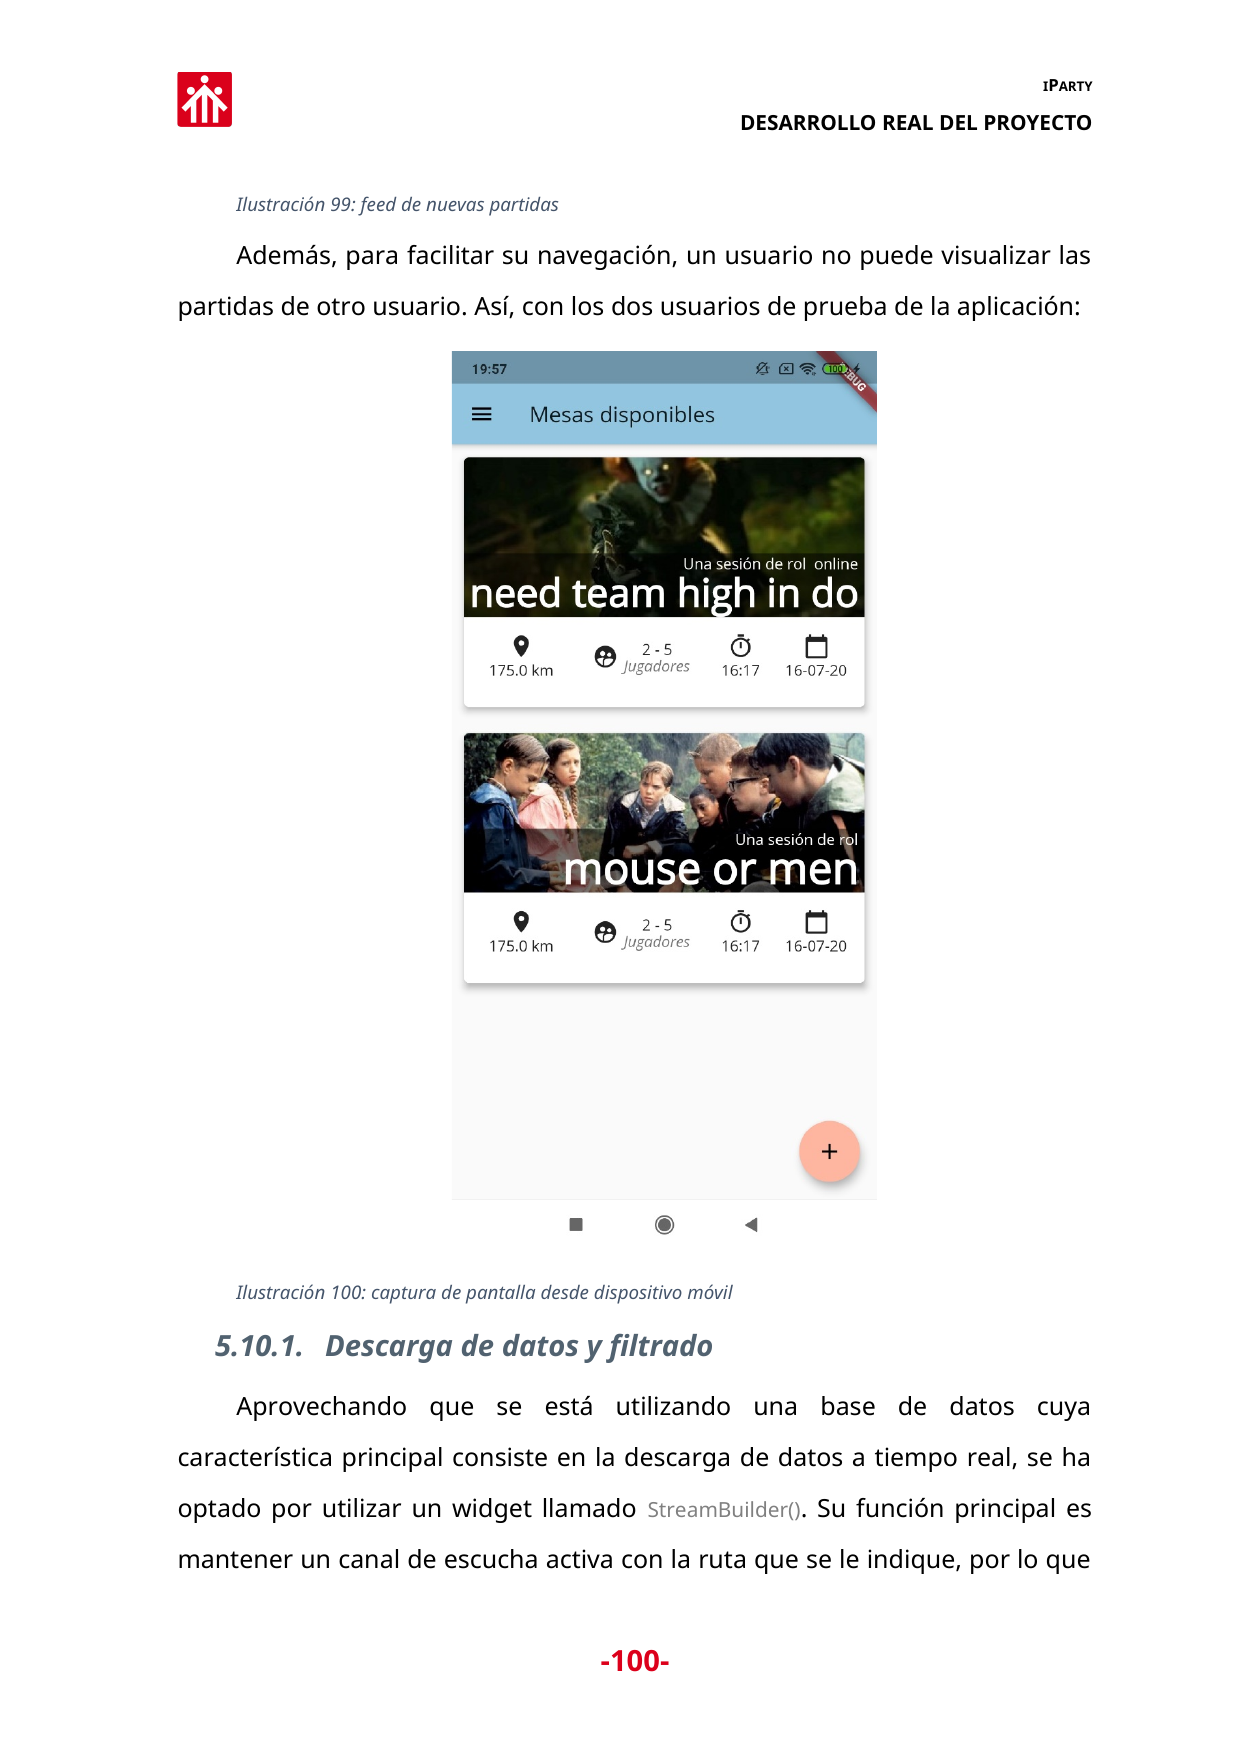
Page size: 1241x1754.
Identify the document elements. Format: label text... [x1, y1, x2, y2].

text Además, para facilitar su navegación, un usuario no puede visualizar las partidas de otro usuario. Así, con los dos usuarios de prueba de la aplicación: [177, 237, 1092, 322]
subtitle Descarga de datos y filtrado [215, 1326, 1092, 1365]
picture [177, 72, 232, 127]
picture [451, 351, 877, 1250]
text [177, 1388, 1092, 1575]
